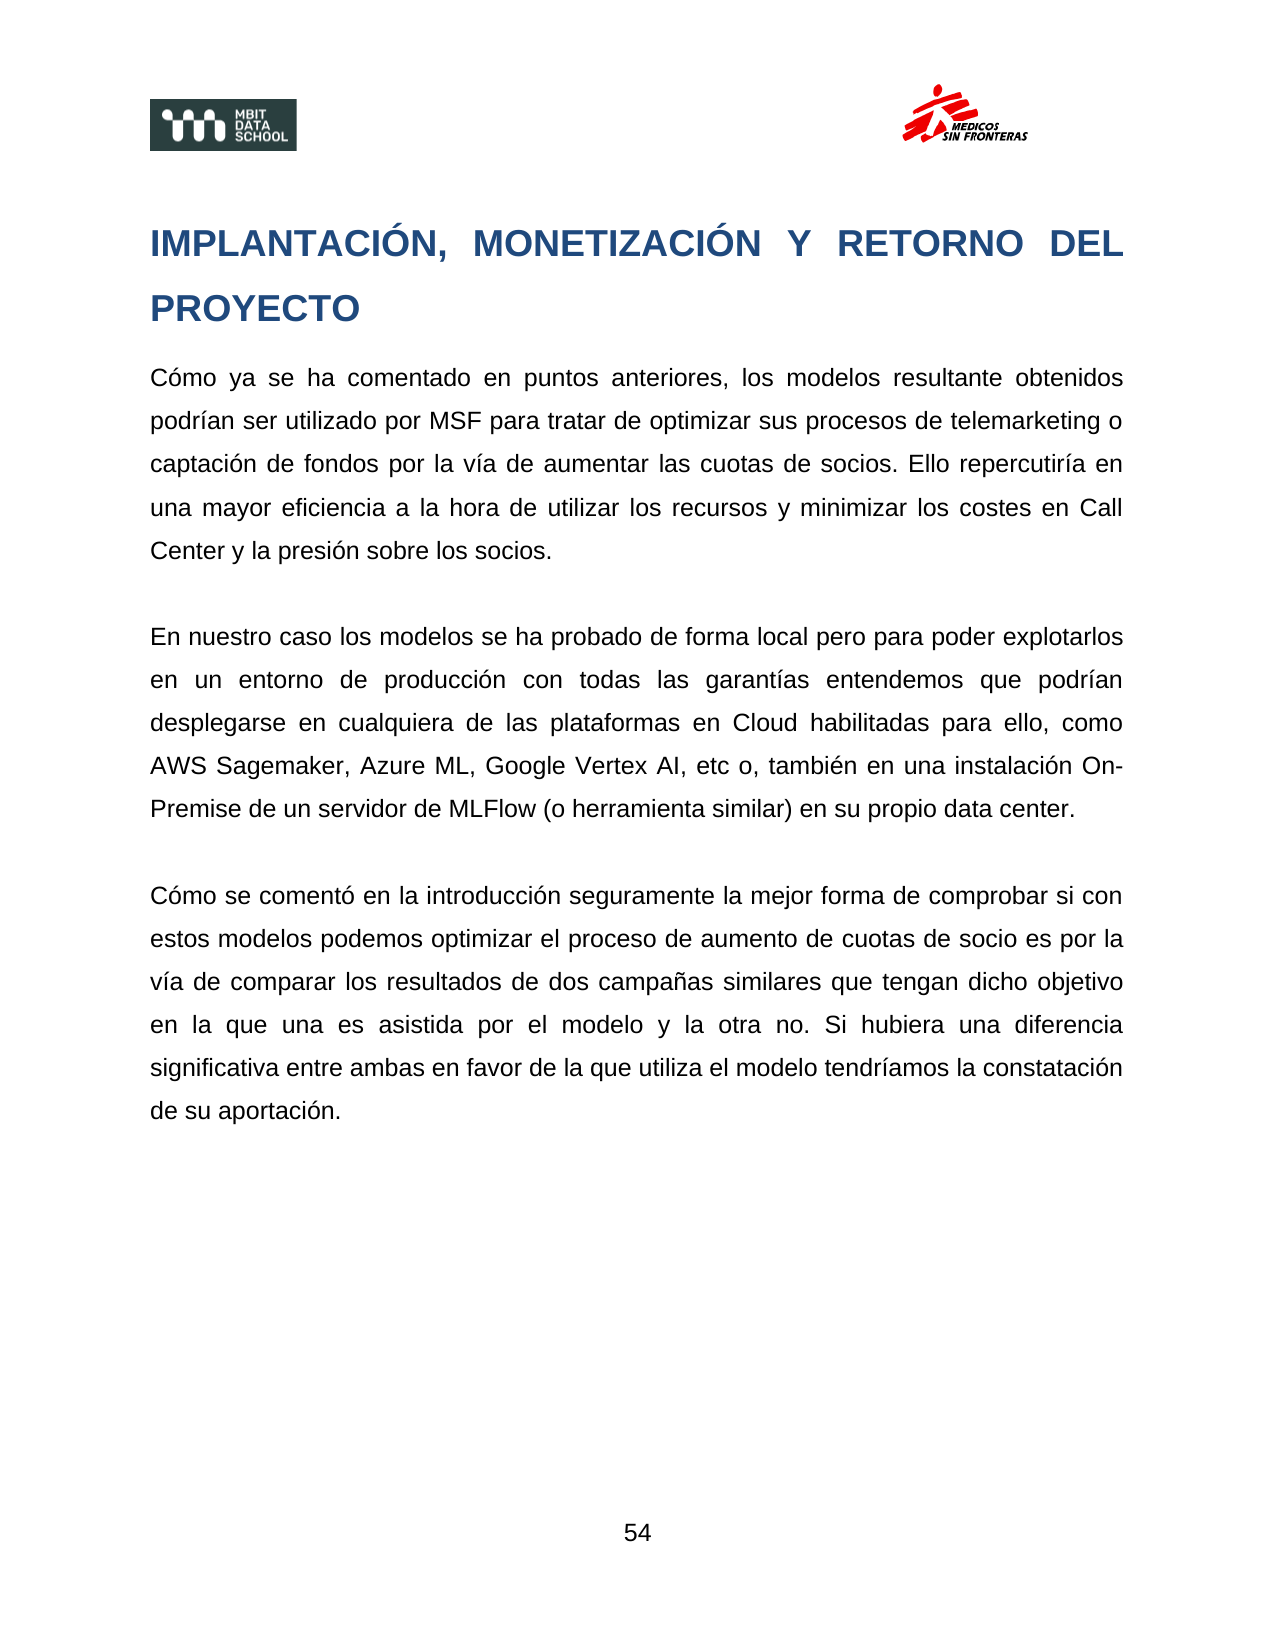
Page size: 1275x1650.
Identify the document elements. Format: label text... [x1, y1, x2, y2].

subtitle IMPLANTACIÓN, MONETIZACIÓN Y RETORNO DEL PROYECTO [150, 221, 1125, 329]
text Cómo se comentó en la introducción seguramente la mejor forma de comprobar si con estos modelos podemos optimizar el proceso de aumento de cuotas de socio es por la vía de comparar los resultados de dos campañas similares que tengan dicho objetivo en la que una es asistida por el modelo y la otra no. Si hubiera una diferencia significativa entre ambas en favor de la que utiliza el modelo tendríamos la constatación de su aportación. [150, 881, 1125, 1125]
picture [893, 75, 1036, 151]
text Cómo ya se ha comentado en puntos anteriores, los modelos resultante obtenidos podrían ser utilizado por MSF para tratar de optimizar sus procesos de telemarketing o captación de fondos por la vía de aumentar las cuotas de socios. Ello repercutiría en una mayor eficiencia a la hora de utilizar los recursos y minimizar los costes en Call Center y la presión sobre los socios. [150, 363, 1125, 564]
text En nuestro caso los modelos se ha probado de forma local pero para poder explotarlos en un entorno de producción con todas las garantías entendemos que podrían desplegarse en cualquiera de las plataformas en Cloud habilitadas para ello, como AWS Sagemaker, Azure ML, Google Vertex AI, etc o, también en una instalación On-Premise de un servidor de MLFlow (o herramienta similar) en su propio data center. [150, 622, 1125, 823]
picture [150, 99, 297, 151]
